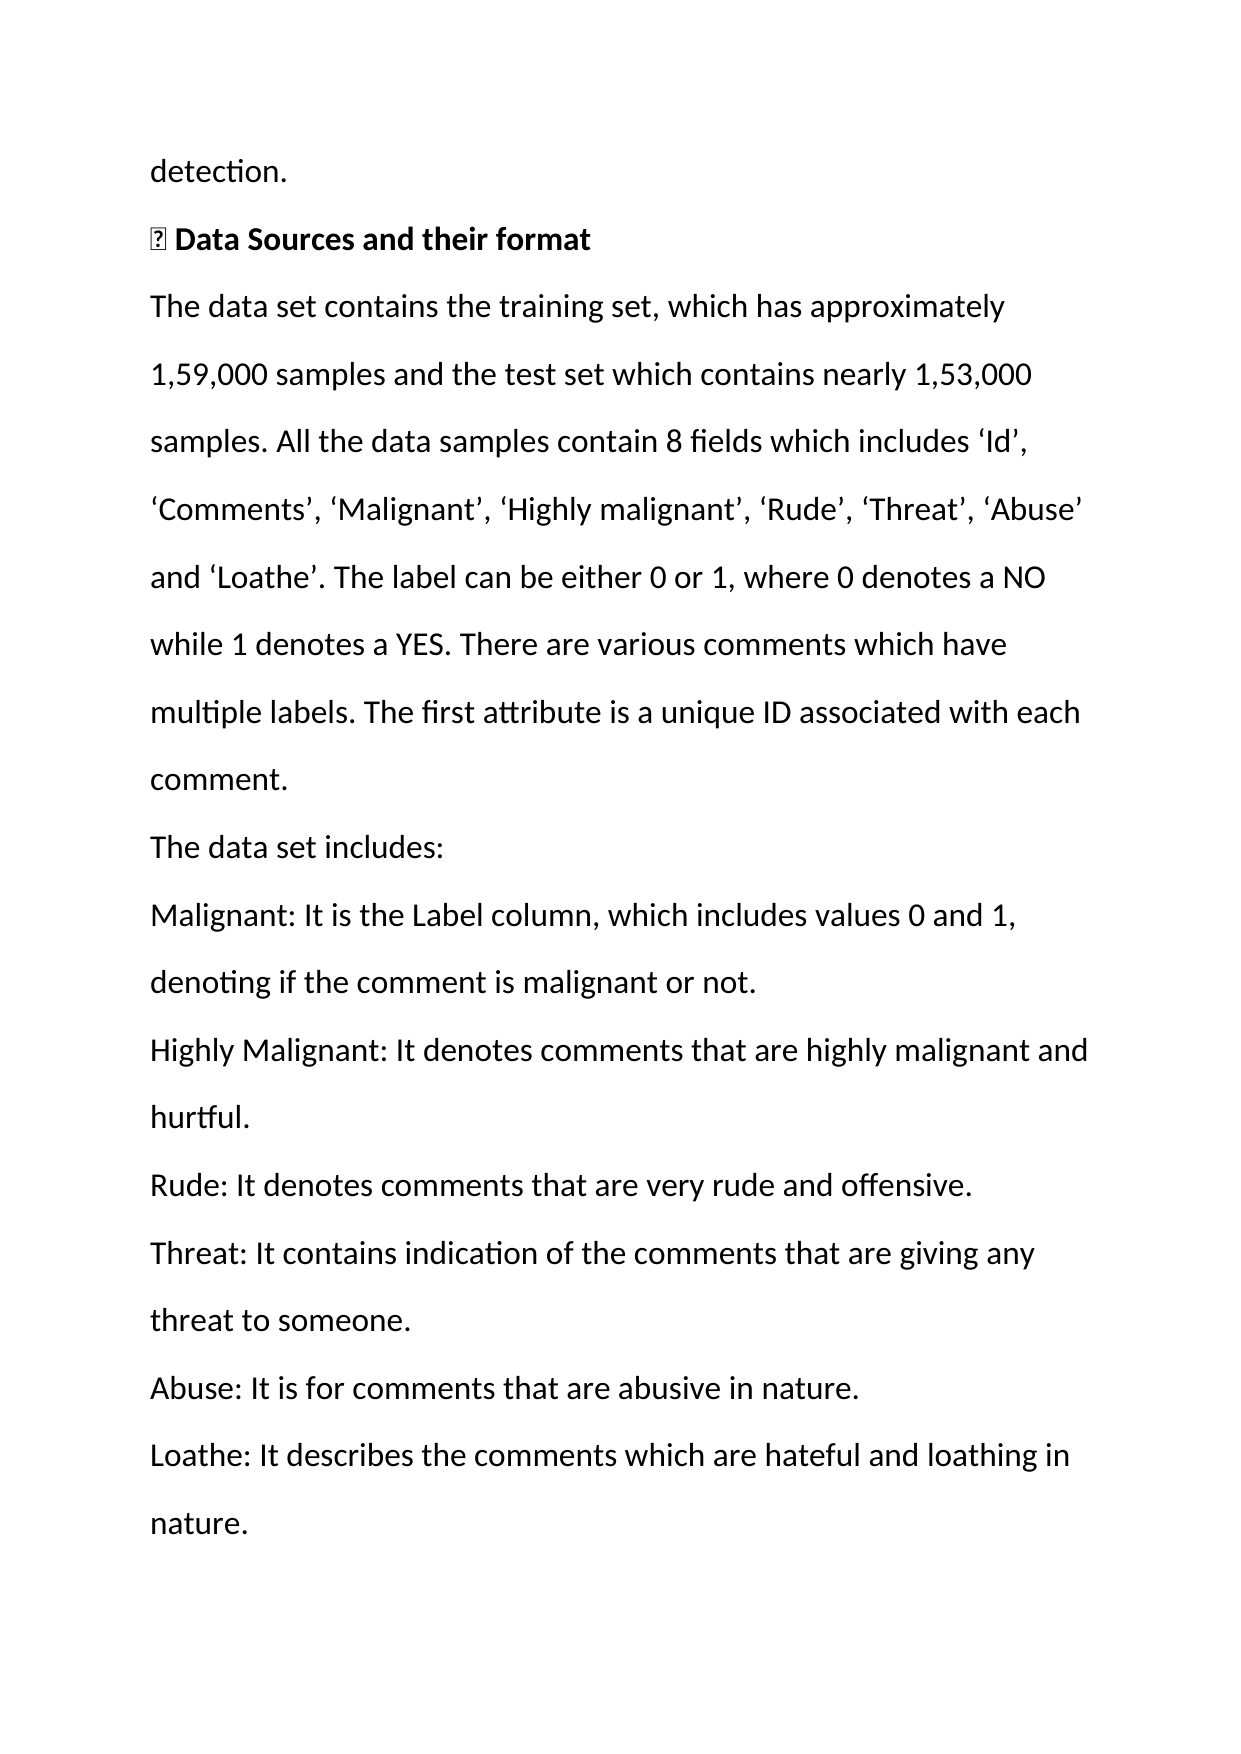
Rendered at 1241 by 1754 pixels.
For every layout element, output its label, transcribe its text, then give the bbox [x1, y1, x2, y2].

text and ‘Loathe’. The label can be either 0 or 1, where 0 denotes a NO [150, 556, 1090, 596]
text hurtful. [150, 1096, 1090, 1137]
text 1,59,000 samples and the test set which contains nearly 1,53,000 [150, 353, 1090, 393]
text Rude: It denotes comments that are very rude and offensive. [150, 1164, 1090, 1205]
text denoting if the comment is malignant or not. [150, 961, 1090, 1002]
text Highly Malignant: It denotes comments that are highly malignant and [150, 1029, 1090, 1069]
text multiple labels. The first attribute is a unique ID associated with each [150, 691, 1090, 732]
text Loathe: It describes the comments which are hateful and loathing in [150, 1434, 1090, 1475]
text ‘Comments’, ‘Malignant’, ‘Highly malignant’, ‘Rude’, ‘Threat’, ‘Abuse’ [150, 488, 1090, 529]
text The data set includes: [150, 826, 1090, 867]
text nature. [150, 1502, 1090, 1543]
text The data set contains the training set, which has approximately [150, 285, 1090, 326]
text Threat: It contains indication of the comments that are giving any [150, 1232, 1090, 1272]
text samples. All the data samples contain 8 fields which includes ‘Id’, [150, 420, 1090, 461]
text Malignant: It is the Label column, which includes values 0 and 1, [150, 894, 1090, 934]
text while 1 denotes a YES. There are various comments which have [150, 623, 1090, 664]
text comment. [150, 758, 1090, 799]
text Abuse: It is for comments that are abusive in nature. [150, 1367, 1090, 1408]
text  Data Sources and their format [150, 218, 1090, 258]
text detection. [150, 150, 1090, 191]
text threat to someone. [150, 1299, 1090, 1340]
